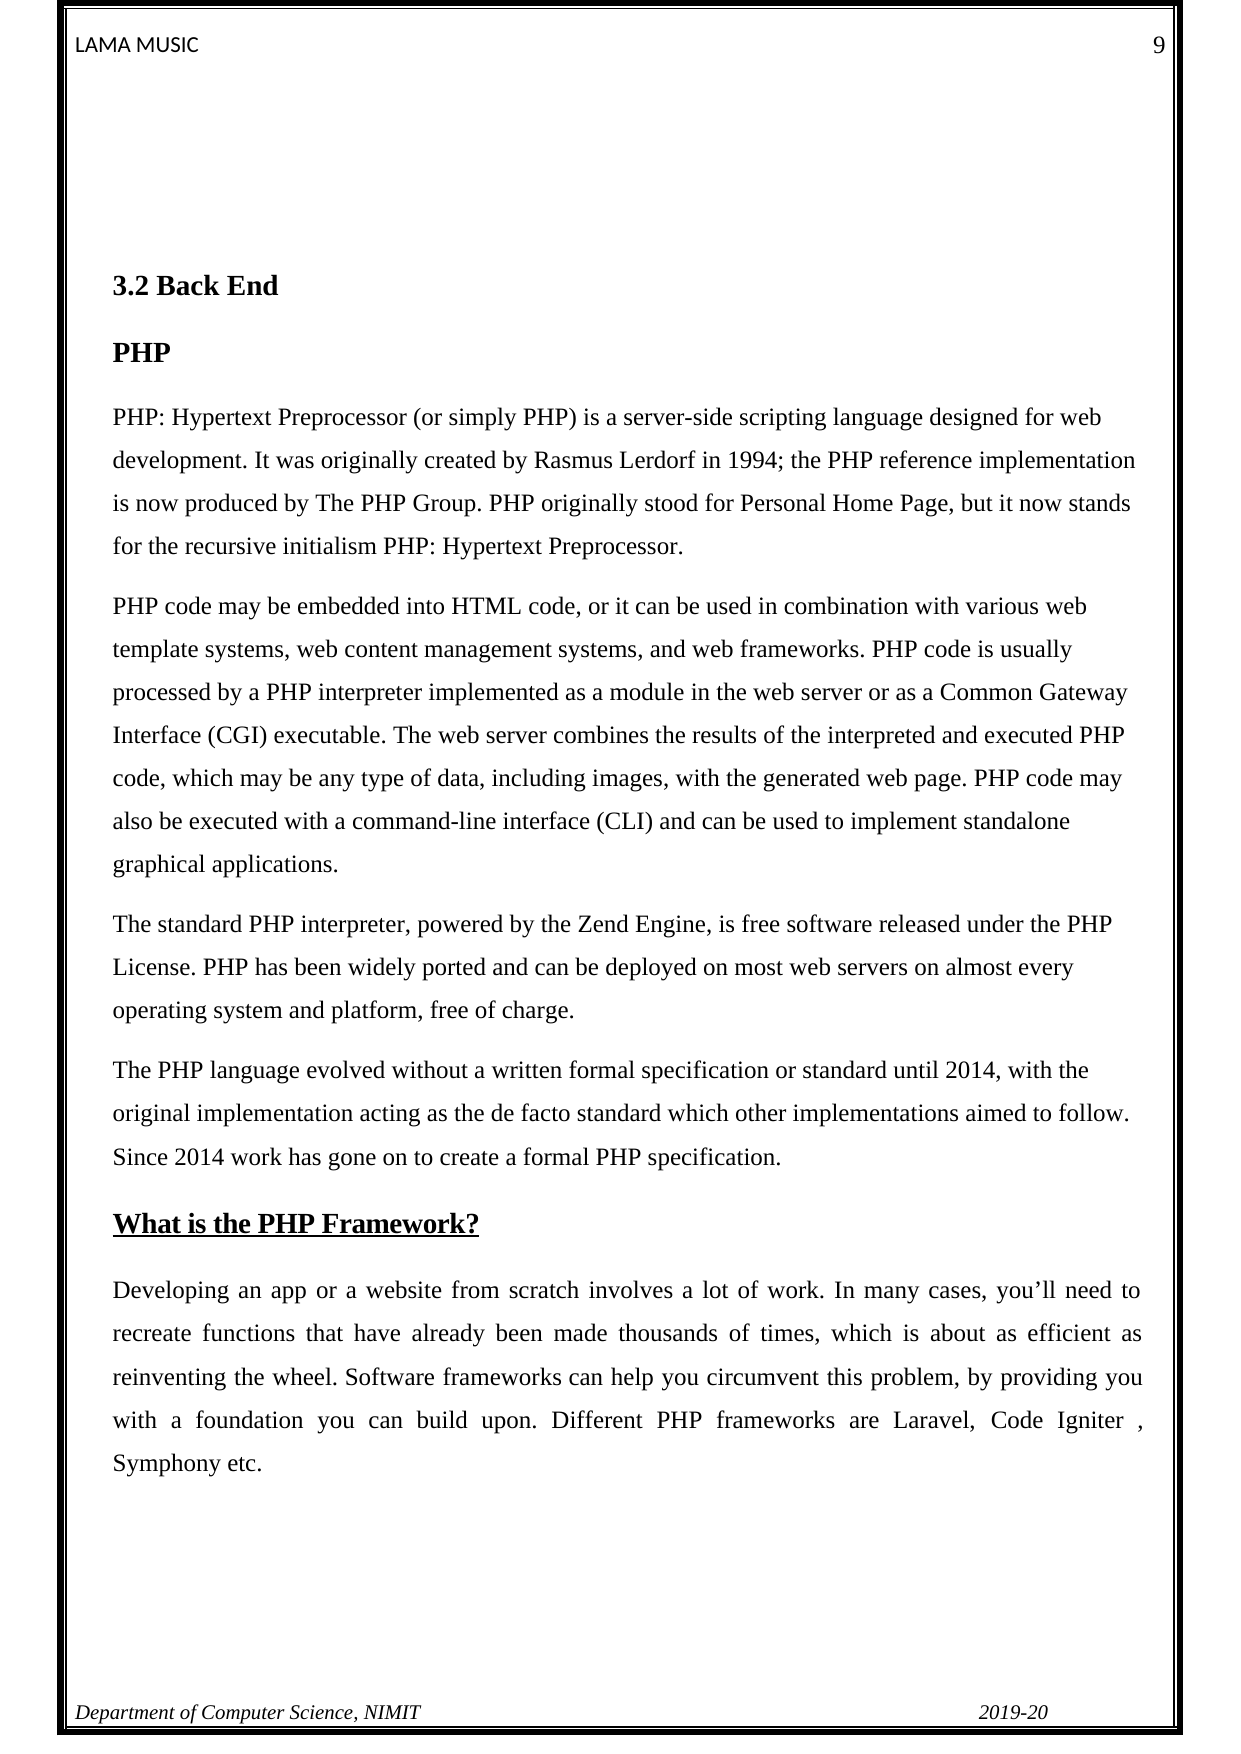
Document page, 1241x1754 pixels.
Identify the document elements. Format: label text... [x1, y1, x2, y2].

text Developing an app or a website from scratch involves a lot of work. In many cases, you’ll need to recreate functions that have already been made thousands of times, which is about as efficient as reinventing the wheel. Software frameworks can help you circumvent this problem, by providing you with a foundation you can build upon. Different PHP frameworks are Laravel, Code Igniter , Symphony etc. [112, 1341, 1144, 1477]
text 3.2 Back End [112, 268, 1144, 301]
text PHP: Hypertext Preprocessor (or simply PHP) is a server-side scripting language designed for web development. It was originally created by Rasmus Lerdorf in 1994; the PHP reference implementation is now produced by The PHP Group. PHP originally stood for Personal Home Page, but it now stands for the recursive initialism PHP: Hypertext Preprocessor. [112, 402, 1144, 560]
text The standard PHP interpreter, powered by the Zend Engine, is free software released under the PHP License. PHP has been widely ported and can be deployed on most web servers on almost every operating system and platform, free of charge. [112, 909, 1144, 1024]
text PHP code may be embedded into HTML code, or it can be used in combination with various web template systems, web content management systems, and web frameworks. PHP code is usually processed by a PHP interpreter implemented as a module in the web server or as a Common Gateway Interface (CGI) executable. The web server combines the results of the interpreted and executed PHP code, which may be any type of data, including images, with the generated web page. PHP code may also be executed with a command-line interface (CLI) and can be used to implement standalone graphical applications. [112, 591, 1144, 878]
text PHP [112, 335, 1144, 368]
text Developing an app or a website from scratch involves a lot of work. In many cases, you’ll need to recreate functions that have already been made thousands of times, which is about as efficient as reinventing the wheel. Software frameworks can help you circumvent this problem, by providing you with a foundation you can build upon. Different PHP frameworks are Laravel, Code Igniter , Symphony etc. [112, 1275, 1144, 1340]
text What is the PHP Framework? [112, 1201, 1144, 1240]
text The PHP language evolved without a written formal specification or standard until 2014, with the original implementation acting as the de facto standard which other implementations aimed to follow. Since 2014 work has gone on to create a formal PHP specification. [112, 1055, 1144, 1170]
